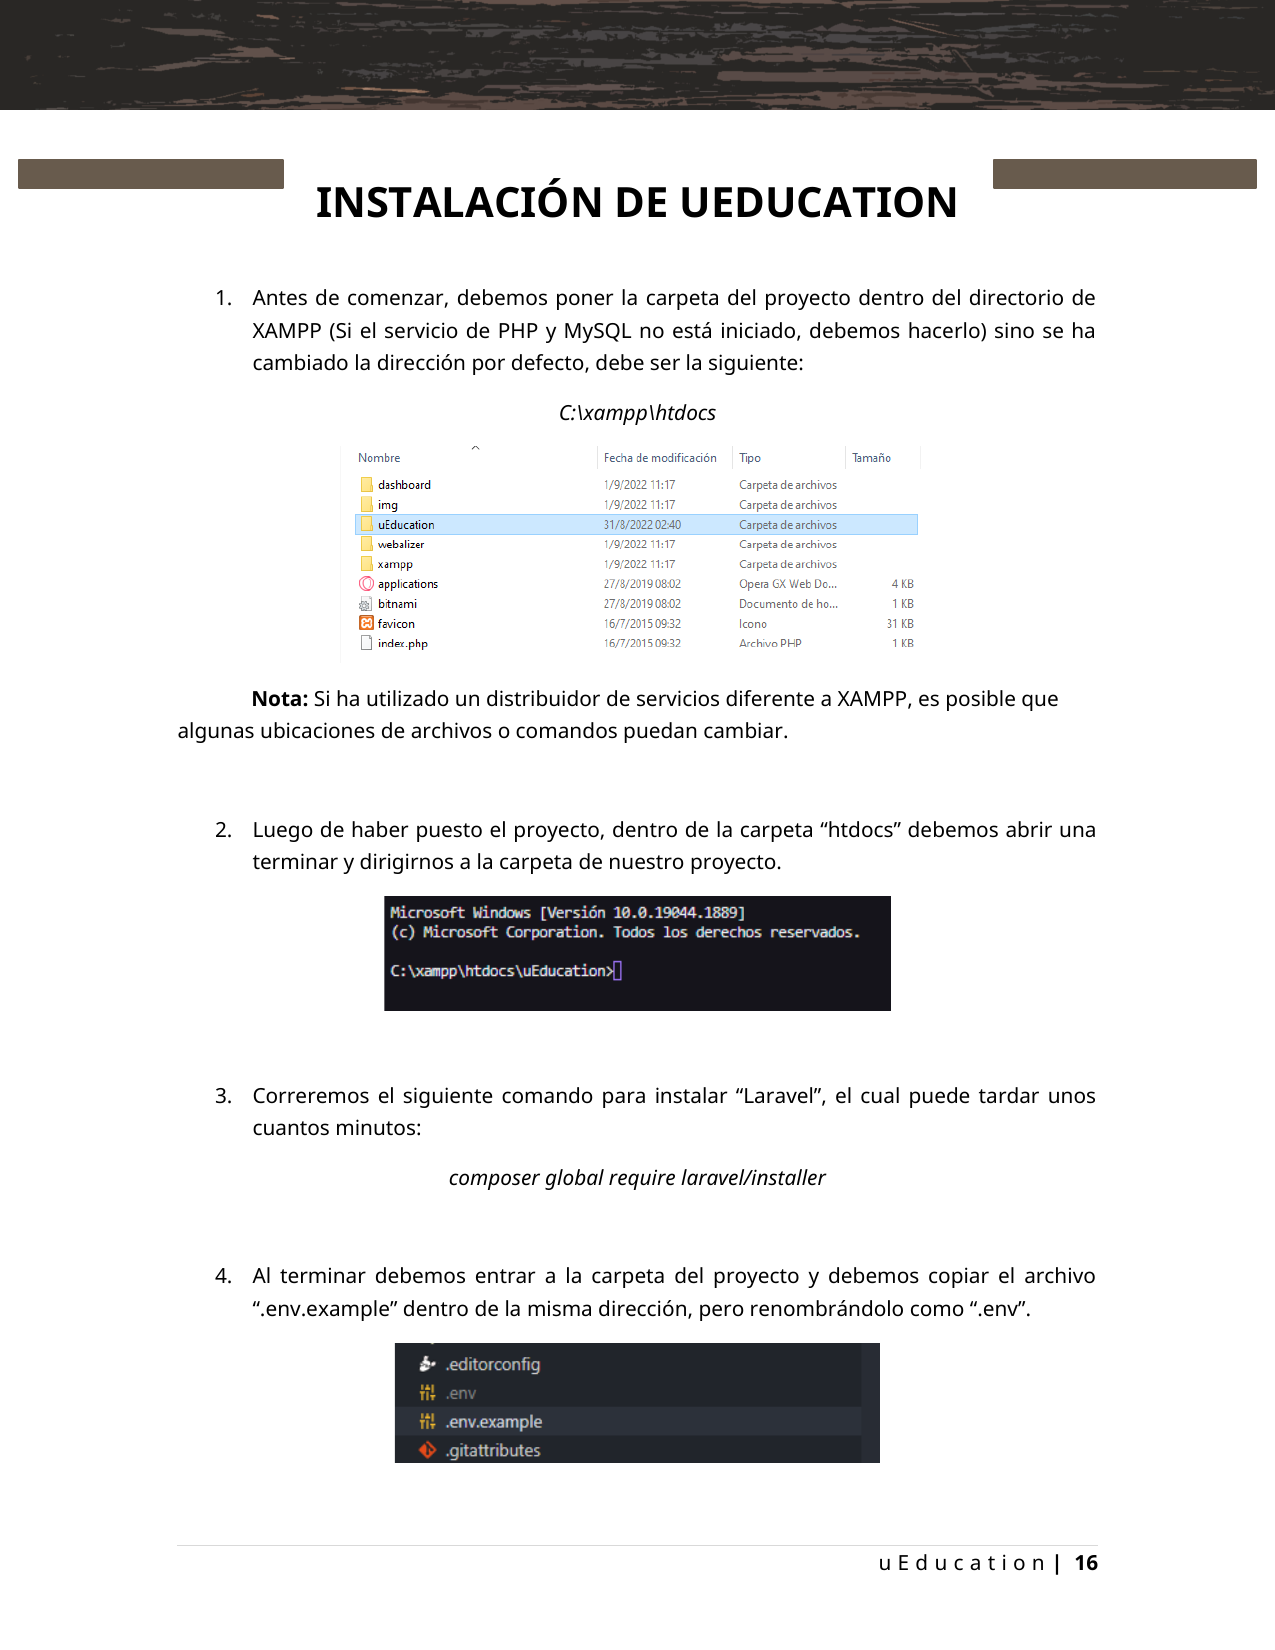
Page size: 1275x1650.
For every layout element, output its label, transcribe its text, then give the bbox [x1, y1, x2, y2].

picture [394, 1343, 880, 1463]
text C:\xampp\htdocs [177, 398, 1098, 426]
picture [0, 0, 1275, 110]
picture [339, 446, 936, 663]
subtitle INSTALACIÓN DE UEDUCATION [177, 173, 1098, 229]
list Correremos el siguiente comando para instalar “Laravel”, el cual puede tardar unos cuantos minutos: [215, 1081, 1098, 1142]
list Al terminar debemos entrar a la carpeta del proyecto y debemos copiar el archivo “.env.example” dentro de la misma dirección, pero renombrándolo como “.env”. [215, 1261, 1098, 1322]
list Antes de comenzar, debemos poner la carpeta del proyecto dentro del directorio de XAMPP (Si el servicio de PHP y MySQL no está iniciado, debemos hacerlo) sino se ha cambiado la dirección por defecto, debe ser la siguiente: [215, 283, 1098, 377]
list Luego de haber puesto el proyecto, dentro de la carpeta “htdocs” debemos abrir una terminar y dirigirnos a la carpeta de nuestro proyecto. [215, 815, 1098, 876]
text Nota: Si ha utilizado un distribuidor de servicios diferente a XAMPP, es posible que algunas ubicaciones de archivos o comandos puedan cambiar. [177, 684, 1098, 745]
text composer global require laravel/installer [177, 1163, 1098, 1191]
picture [384, 896, 891, 1011]
